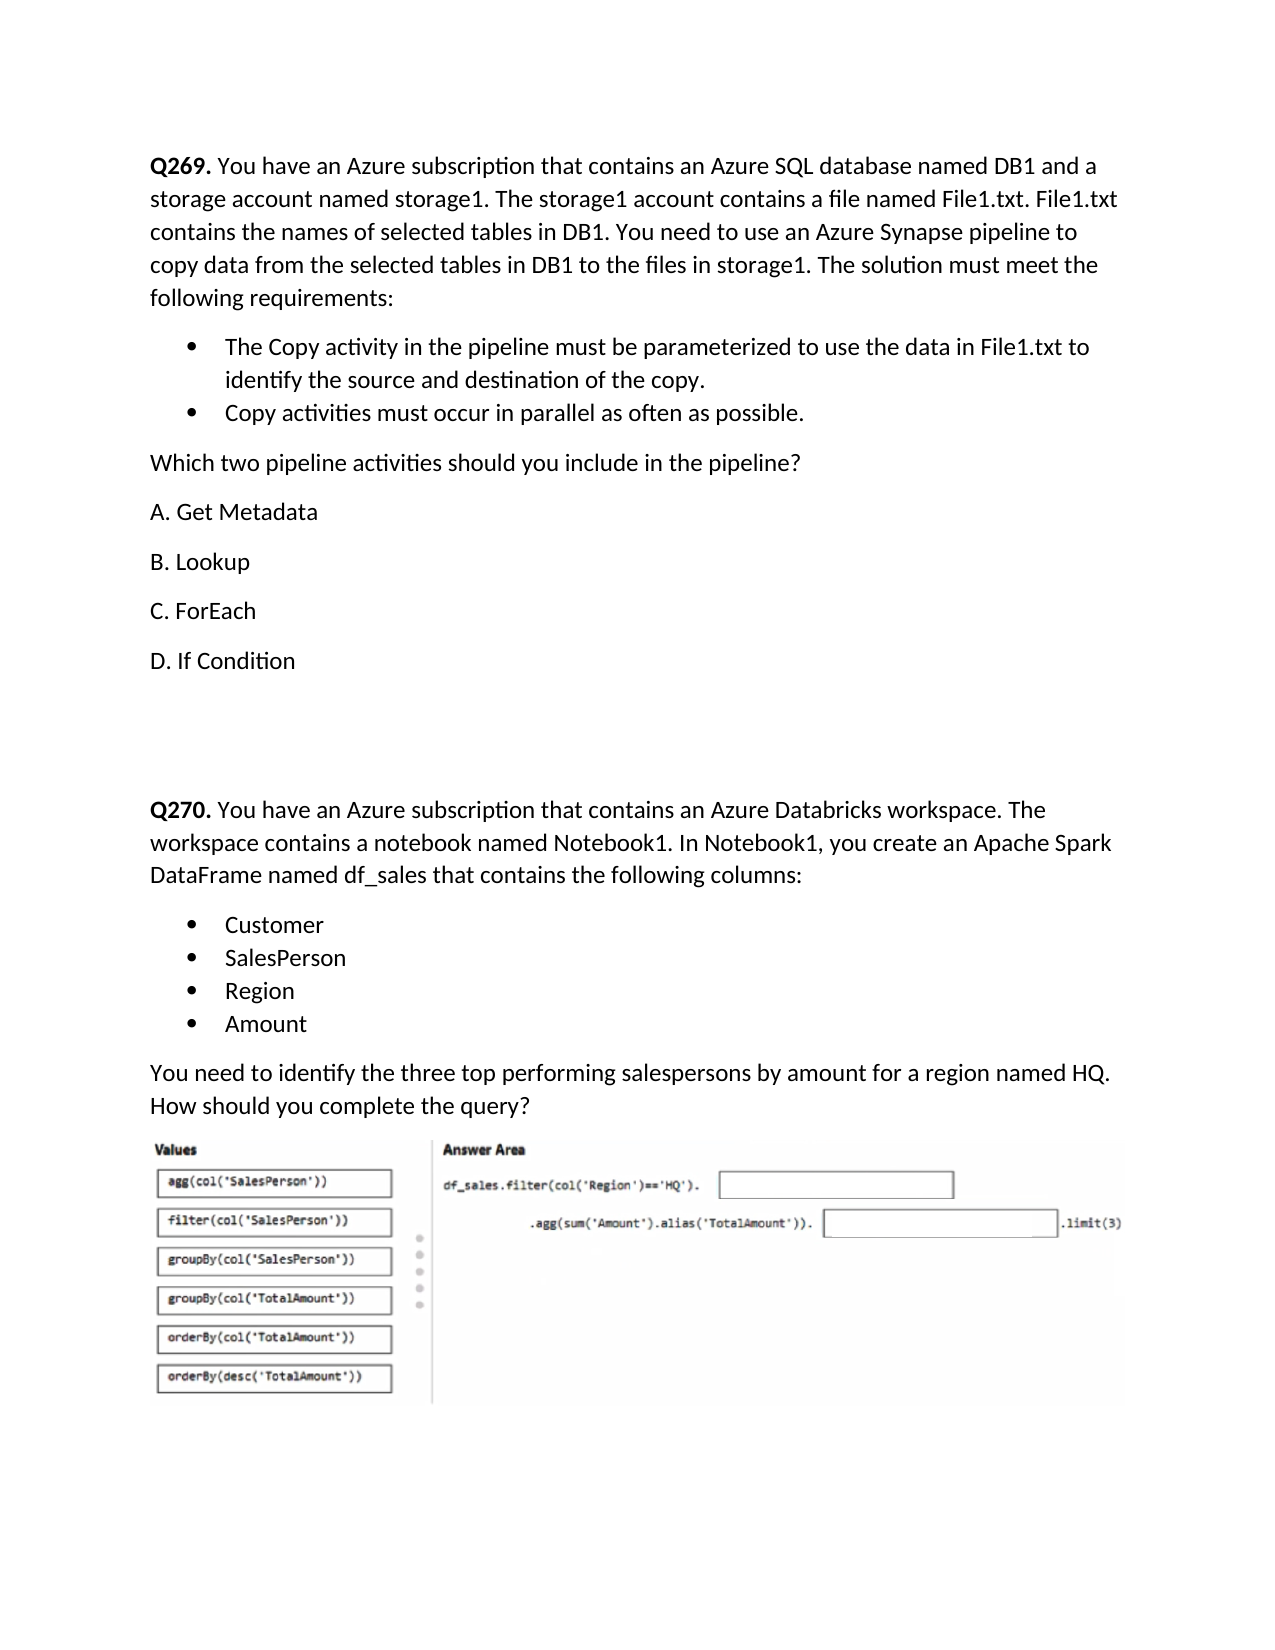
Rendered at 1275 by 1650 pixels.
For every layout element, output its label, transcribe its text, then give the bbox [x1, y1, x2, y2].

text A. Get Metadata [150, 496, 1125, 527]
list Copy activities must occur in parallel as often as possible. [187, 397, 1125, 428]
text Q270. You have an Azure subscription that contains an Azure Databricks workspace. The workspace contains a notebook named Notebook1. In Notebook1, you create an Apache Spark DataFrame named df_sales that contains the following columns: [150, 794, 1125, 890]
list SalesPerson [187, 942, 1125, 973]
list Amount [187, 1008, 1125, 1038]
list The Copy activity in the pipeline must be parameterized to use the data in File1.txt to identify the source and destination of the copy. [187, 331, 1125, 395]
text Q269. You have an Azure subscription that contains an Azure SQL database named DB1 and a storage account named storage1. The storage1 account contains a file named File1.txt. File1.txt contains the names of selected tables in DB1. You need to use an Azure Synapse pipeline to copy data from the selected tables in DB1 to the files in storage1. The solution must meet the following requirements: [150, 150, 1125, 312]
text B. Lookup [150, 546, 1125, 576]
list Region [187, 975, 1125, 1006]
text C. ForEach [150, 595, 1125, 626]
list Customer [187, 909, 1125, 940]
text Which two pipeline activities should you include in the pipeline? [150, 447, 1125, 477]
picture [150, 1140, 1125, 1406]
text You need to identify the three top performing salespersons by amount for a region named HQ. How should you complete the query? [150, 1057, 1125, 1121]
text D. If Condition [150, 645, 1125, 676]
